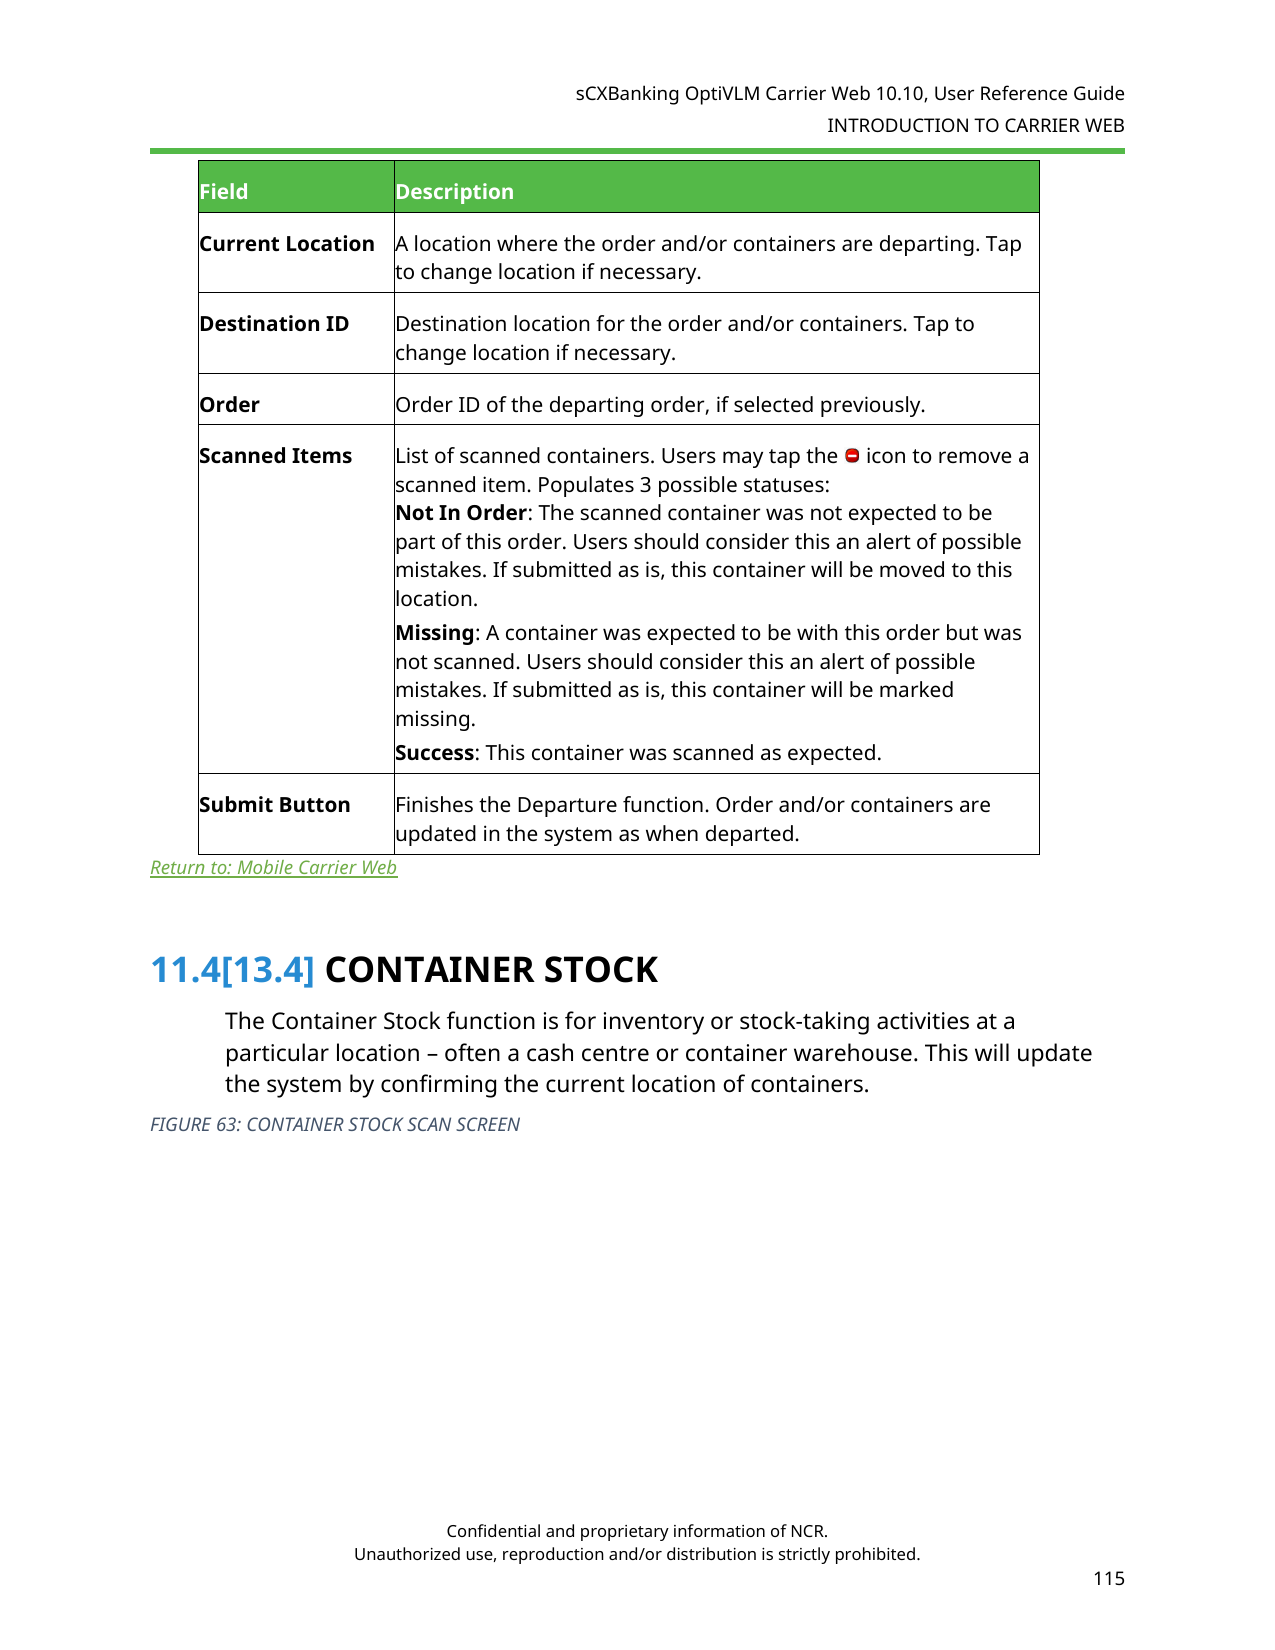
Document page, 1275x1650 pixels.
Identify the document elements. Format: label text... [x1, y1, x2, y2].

text Return to: Mobile Carrier Web [150, 854, 1125, 880]
text FIGURE 63: CONTAINER STOCK SCAN SCREEN [150, 1112, 1125, 1137]
table_cell Destination ID [199, 293, 394, 372]
table_header Field [199, 161, 394, 212]
table_cell List of scanned containers. Users may tap the icon to remove a scanned item. Populates 3 possible statuses: Not In Order: The scanned container was not expected to be part of this order. Users should consider this an alert of possible mistakes. If submitted as is, this container will be moved to this location. Missing: A container was expected to be with this order but was not scanned. Users should consider this an alert of possible mistakes. If submitted as is, this container will be marked missing. Success: This container was scanned as expected. [395, 425, 1039, 773]
table_cell Scanned Items [199, 425, 394, 773]
table_cell Submit Button [199, 774, 394, 853]
table_cell A location where the order and/or containers are departing. Tap to change location if necessary. [395, 213, 1039, 292]
table_header Description [395, 161, 1039, 212]
table_cell Order ID of the departing order, if selected previously. [395, 374, 1039, 424]
table_cell Order [199, 374, 394, 424]
subtitle CONTAINER STOCK [150, 944, 1125, 993]
table_cell Finishes the Departure function. Order and/or containers are updated in the system as when departed. [395, 774, 1039, 853]
text The Container Stock function is for inventory or stock-taking activities at a particular location – often a cash centre or container warehouse. This will update the system by confirming the current location of containers. [225, 1005, 1125, 1099]
picture [844, 447, 861, 464]
table_cell Destination location for the order and/or containers. Tap to change location if necessary. [395, 293, 1039, 372]
table_cell Current Location [199, 213, 394, 292]
